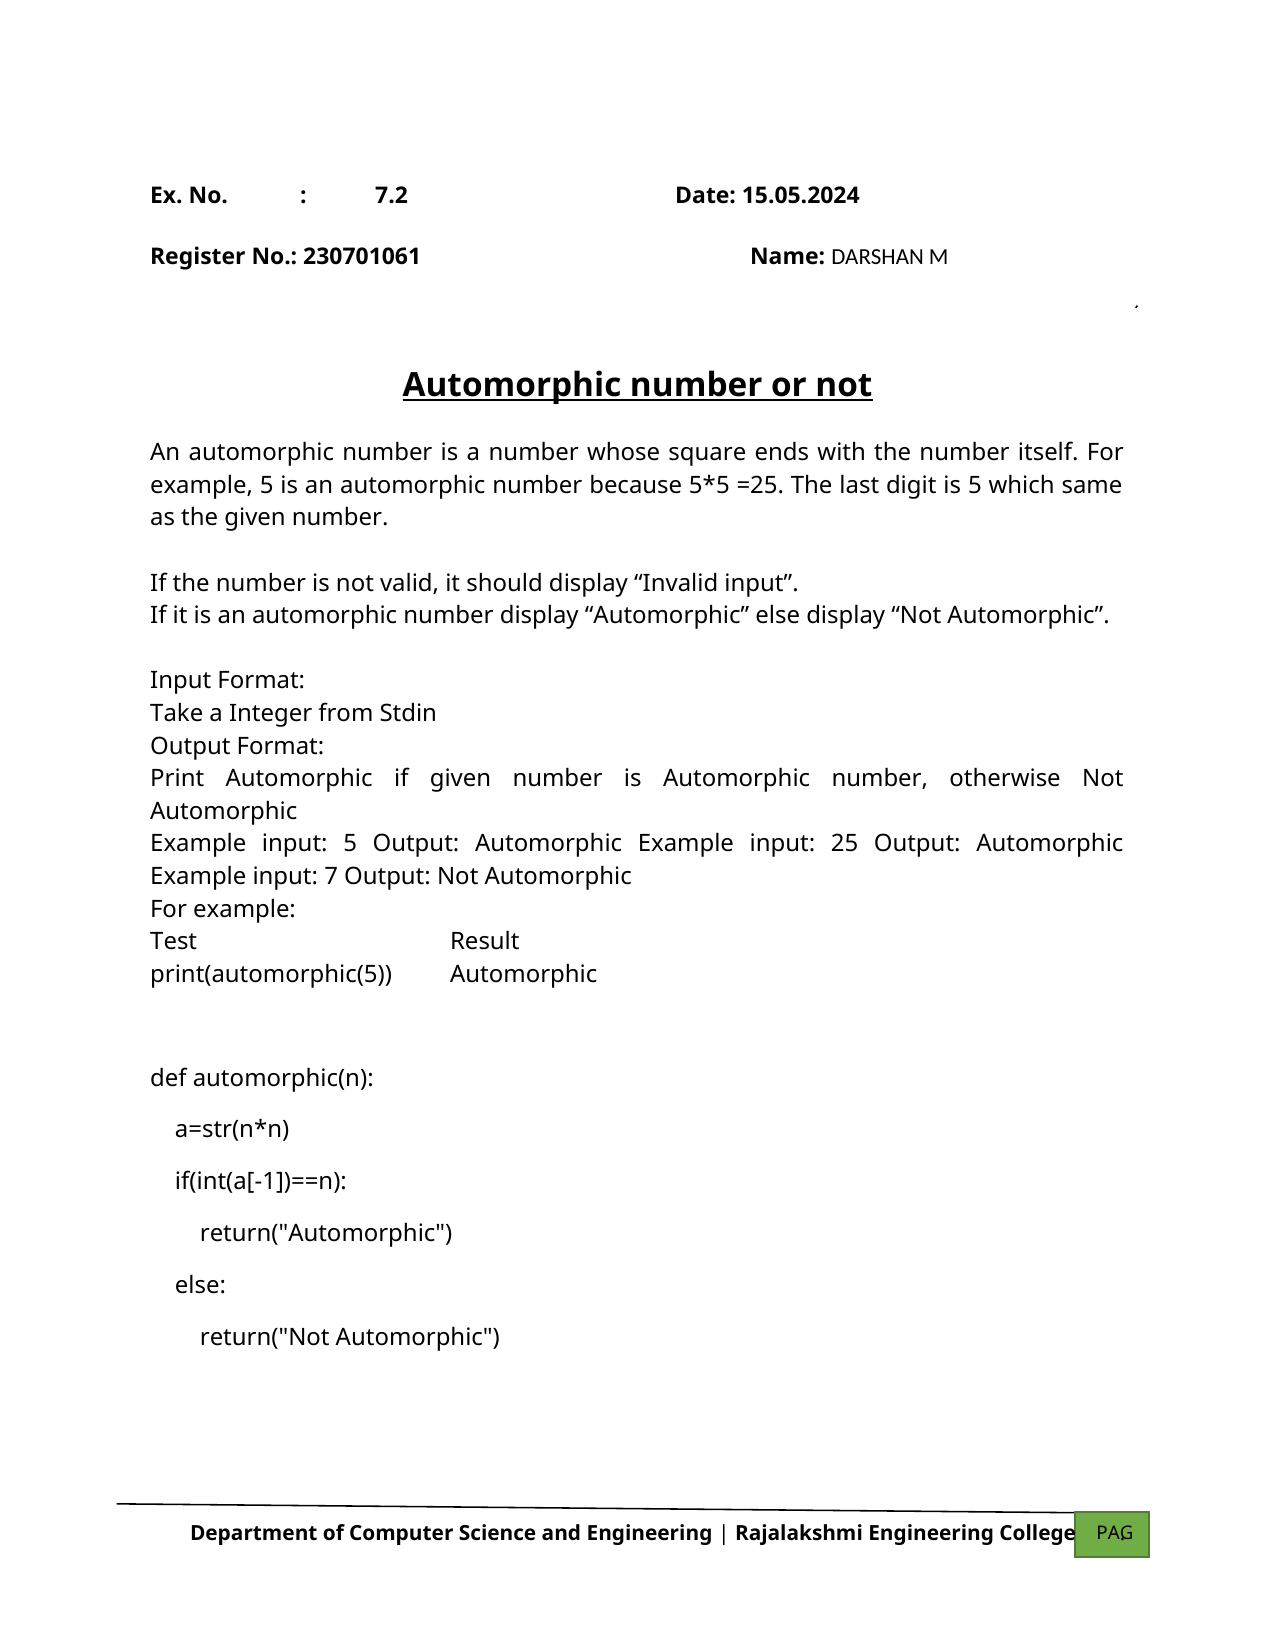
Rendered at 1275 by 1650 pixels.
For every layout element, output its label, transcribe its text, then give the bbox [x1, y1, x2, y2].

text Input Format: [150, 663, 1125, 696]
text Test Result [150, 924, 1125, 957]
text return("Not Automorphic") [150, 1320, 1125, 1352]
text print(automorphic(5)) Automorphic [150, 957, 1125, 989]
text Output Format: [150, 728, 1125, 761]
text If it is an automorphic number display “Automorphic” else display “Not Automorphic”. [150, 598, 1125, 631]
text Print Automorphic if given number is Automorphic number, otherwise Not Automorphic [150, 761, 1125, 826]
text Register No.: 230701061 Name: DARSHAN M [150, 239, 1125, 271]
text def automorphic(n): [150, 1060, 1125, 1093]
text An automorphic number is a number whose square ends with the number itself. For example, 5 is an automorphic number because 5*5 =25. The last digit is 5 which same as the given number. [150, 435, 1125, 533]
text else: [150, 1268, 1125, 1301]
text If the number is not valid, it should display “Invalid input”. [150, 565, 1125, 598]
text Automorphic number or not [150, 360, 1125, 406]
text if(int(a[-1])==n): [150, 1164, 1125, 1197]
text a=str(n*n) [150, 1112, 1125, 1145]
text Ex. No. : 7.2 Date: 15.05.2024 [150, 179, 1125, 210]
text Example input: 5 Output: Automorphic Example input: 25 Output: Automorphic Example input: 7 Output: Not Automorphic [150, 826, 1125, 891]
text Take a Integer from Stdin [150, 696, 1125, 728]
text For example: [150, 891, 1125, 924]
text return("Automorphic") [150, 1216, 1125, 1249]
